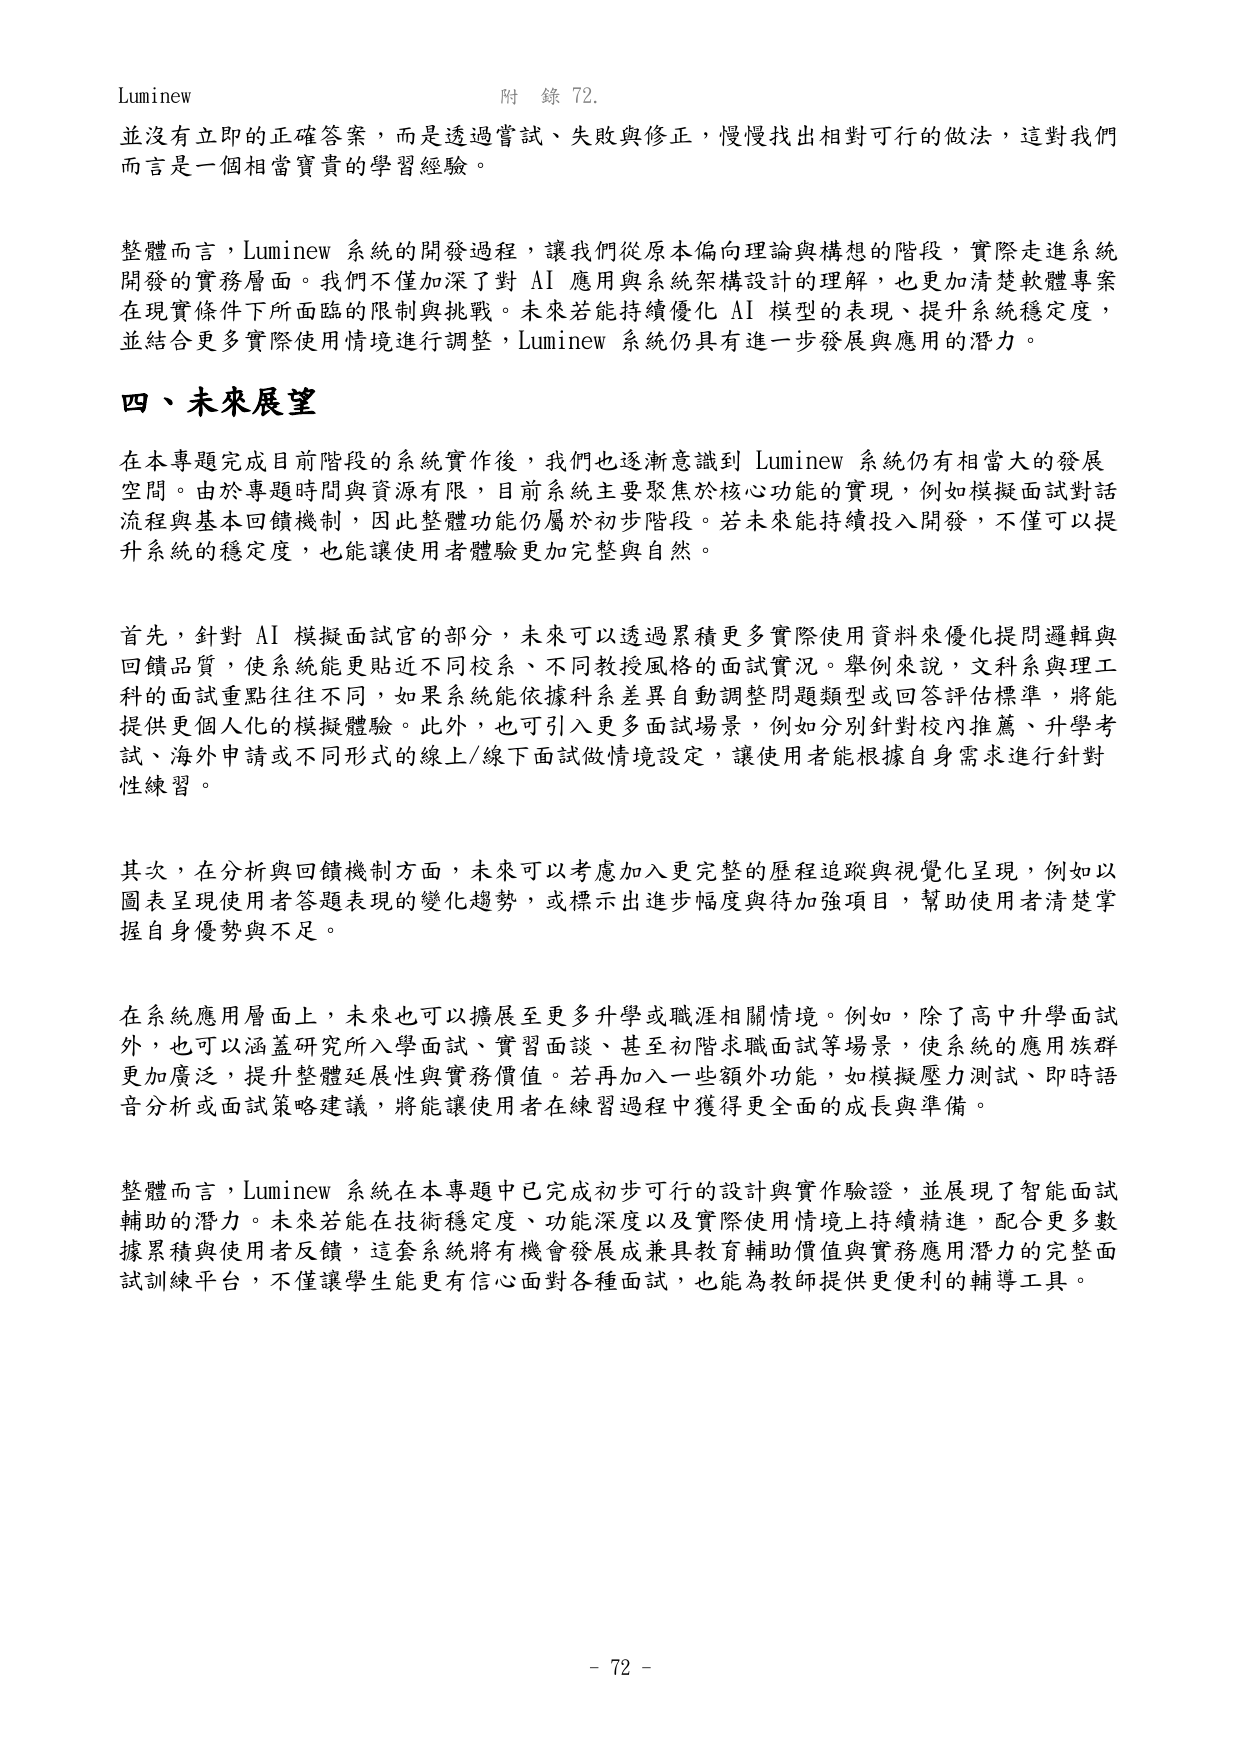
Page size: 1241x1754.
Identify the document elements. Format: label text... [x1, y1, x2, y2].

text 在本專題完成目前階段的系統實作後，我們也逐漸意識到 Luminew 系統仍有相當大的發展空間。由於專題時間與資源有限，目前系統主要聚焦於核心功能的實現，例如模擬面試對話流程與基本回饋機制，因此整體功能仍屬於初步階段。若未來能持續投入開發，不僅可以提升系統的穩定度，也能讓使用者體驗更加完整與自然。 [118, 443, 1122, 563]
text 在系統應用層面上，未來也可以擴展至更多升學或職涯相關情境。例如，除了高中升學面試外，也可以涵蓋研究所入學面試、實習面談、甚至初階求職面試等場景，使系統的應用族群更加廣泛，提升整體延展性與實務價值。若再加入一些額外功能，如模擬壓力測試、即時語音分析或面試策略建議，將能讓使用者在練習過程中獲得更全面的成長與準備。 [118, 998, 1122, 1118]
text 其次，在分析與回饋機制方面，未來可以考慮加入更完整的歷程追蹤與視覺化呈現，例如以圖表呈現使用者答題表現的變化趨勢，或標示出進步幅度與待加強項目，幫助使用者清楚掌握自身優勢與不足。 [118, 853, 1122, 943]
text 首先，針對 AI 模擬面試官的部分，未來可以透過累積更多實際使用資料來優化提問邏輯與回饋品質，使系統能更貼近不同校系、不同教授風格的面試實況。舉例來說，文科系與理工科的面試重點往往不同，如果系統能依據科系差異自動調整問題類型或回答評估標準，將能提供更個人化的模擬體驗。此外，也可引入更多面試場景，例如分別針對校內推薦、升學考試、海外申請或不同形式的線上/線下面試做情境設定，讓使用者能根據自身需求進行針對性練習。 [118, 618, 1122, 798]
text 整體而言，Luminew 系統在本專題中已完成初步可行的設計與實作驗證，並展現了智能面試輔助的潛力。未來若能在技術穩定度、功能深度以及實際使用情境上持續精進，配合更多數據累積與使用者反饋，這套系統將有機會發展成兼具教育輔助價值與實務應用潛力的完整面試訓練平台，不僅讓學生能更有信心面對各種面試，也能為教師提供更便利的輔導工具。 [118, 1173, 1122, 1293]
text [118, 118, 1122, 178]
text 整體而言，Luminew 系統的開發過程，讓我們從原本偏向理論與構想的階段，實際走進系統開發的實務層面。我們不僅加深了對 AI 應用與系統架構設計的理解，也更加清楚軟體專案在現實條件下所面臨的限制與挑戰。未來若能持續優化 AI 模型的表現、提升系統穩定度，並結合更多實際使用情境進行調整，Luminew 系統仍具有進一步發展與應用的潛力。 [118, 233, 1122, 353]
subtitle 四、未來展望 [118, 378, 1122, 418]
